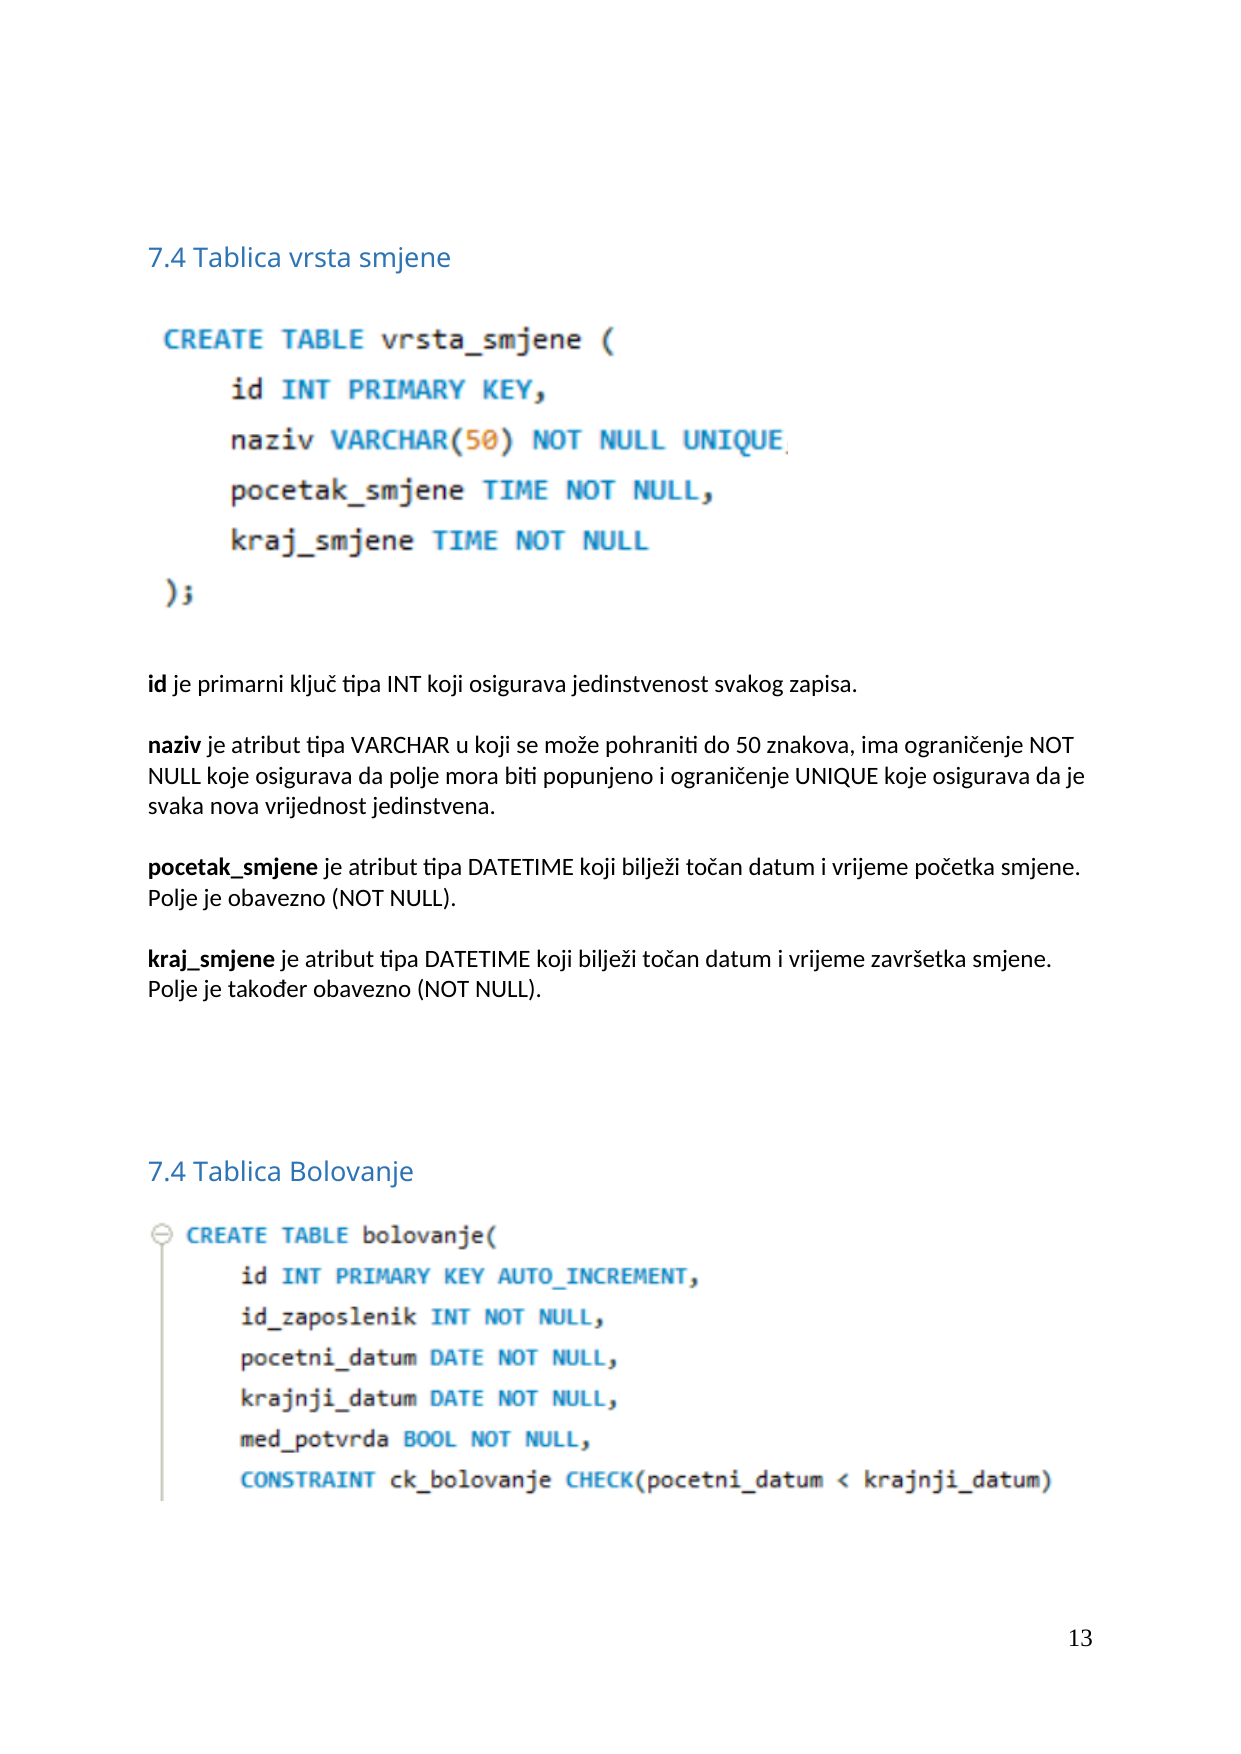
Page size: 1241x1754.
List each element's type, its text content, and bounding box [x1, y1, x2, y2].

subtitle 7.4 Tablica Bolovanje [148, 1152, 1093, 1189]
text kraj_smjene je atribut tipa DATETIME koji bilježi točan datum i vrijeme završetka smjene. Polje je također obavezno (NOT NULL). [148, 943, 1093, 1004]
text naziv je atribut tipa VARCHAR u koji se može pohraniti do 50 znakova, ima ograničenje NOT NULL koje osigurava da polje mora biti popunjeno i ograničenje UNIQUE koje osigurava da je svaka nova vrijednost jedinstvena. [148, 729, 1093, 821]
picture [147, 303, 788, 611]
text id je primarni ključ tipa INT koji osigurava jedinstvenost svakog zapisa. [148, 668, 1093, 699]
subtitle 7.4 Tablica vrsta smjene [148, 238, 1093, 275]
text pocetak_smjene je atribut tipa DATETIME koji bilježi točan datum i vrijeme početka smjene. Polje je obavezno (NOT NULL). [148, 852, 1093, 913]
picture [147, 1217, 1093, 1501]
